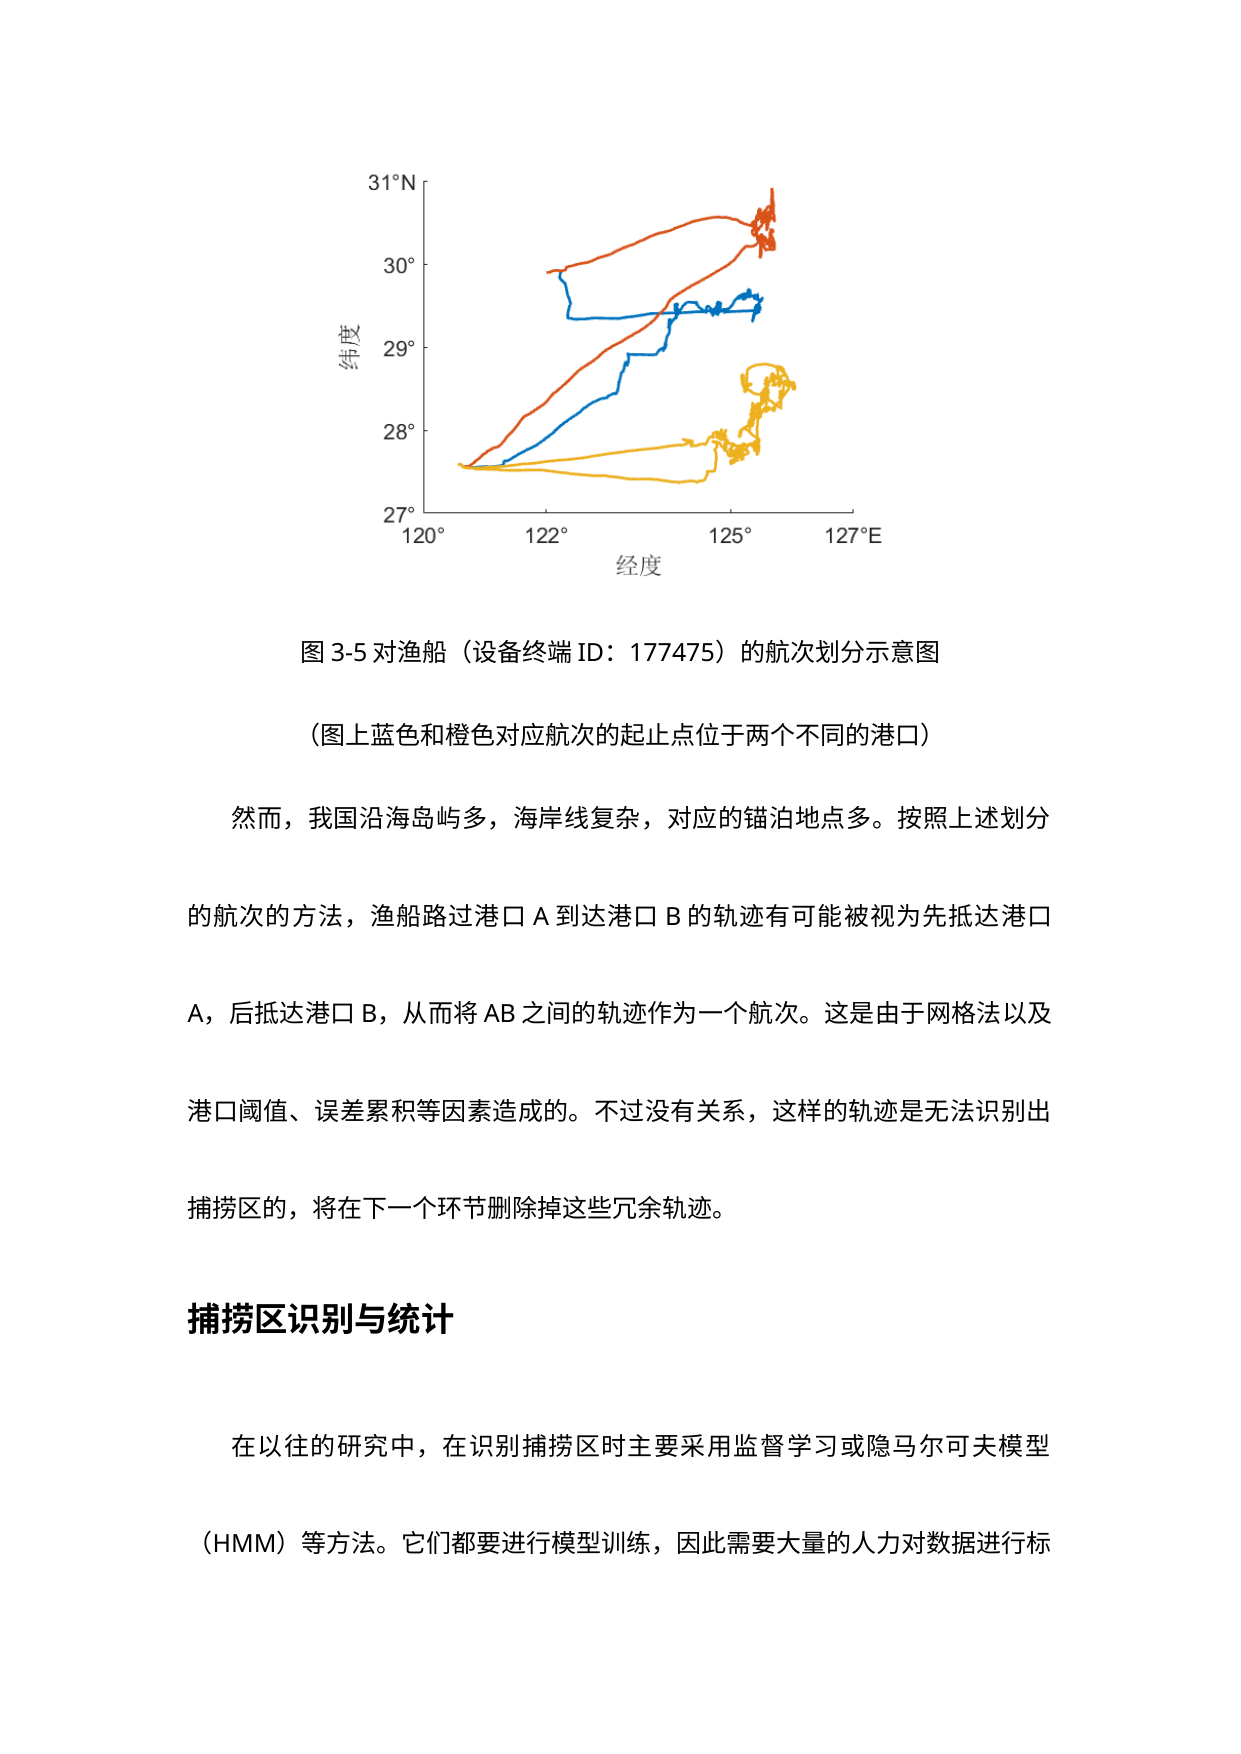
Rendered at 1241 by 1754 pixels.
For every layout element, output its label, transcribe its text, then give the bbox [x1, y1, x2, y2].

text 然而，我国沿海岛屿多，海岸线复杂，对应的锚泊地点多。按照上述划分的航次的方法，渔船路过港口A到达港口B的轨迹有可能被视为先抵达港口A，后抵达港口B，从而将AB之间的轨迹作为一个航次。这是由于网格法以及港口阈值、误差累积等因素造成的。不过没有关系，这样的轨迹是无法识别出捕捞区的，将在下一个环节删除掉这些冗余轨迹。 [187, 784, 1053, 1239]
picture [333, 150, 908, 580]
text （图上蓝色和橙色对应航次的起止点位于两个不同的港口） [187, 701, 1053, 766]
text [187, 1412, 1053, 1574]
subtitle 捕捞区识别与统计 [187, 1285, 1053, 1350]
text 图3-5对渔船（设备终端ID：177475）的航次划分示意图 [187, 618, 1053, 683]
